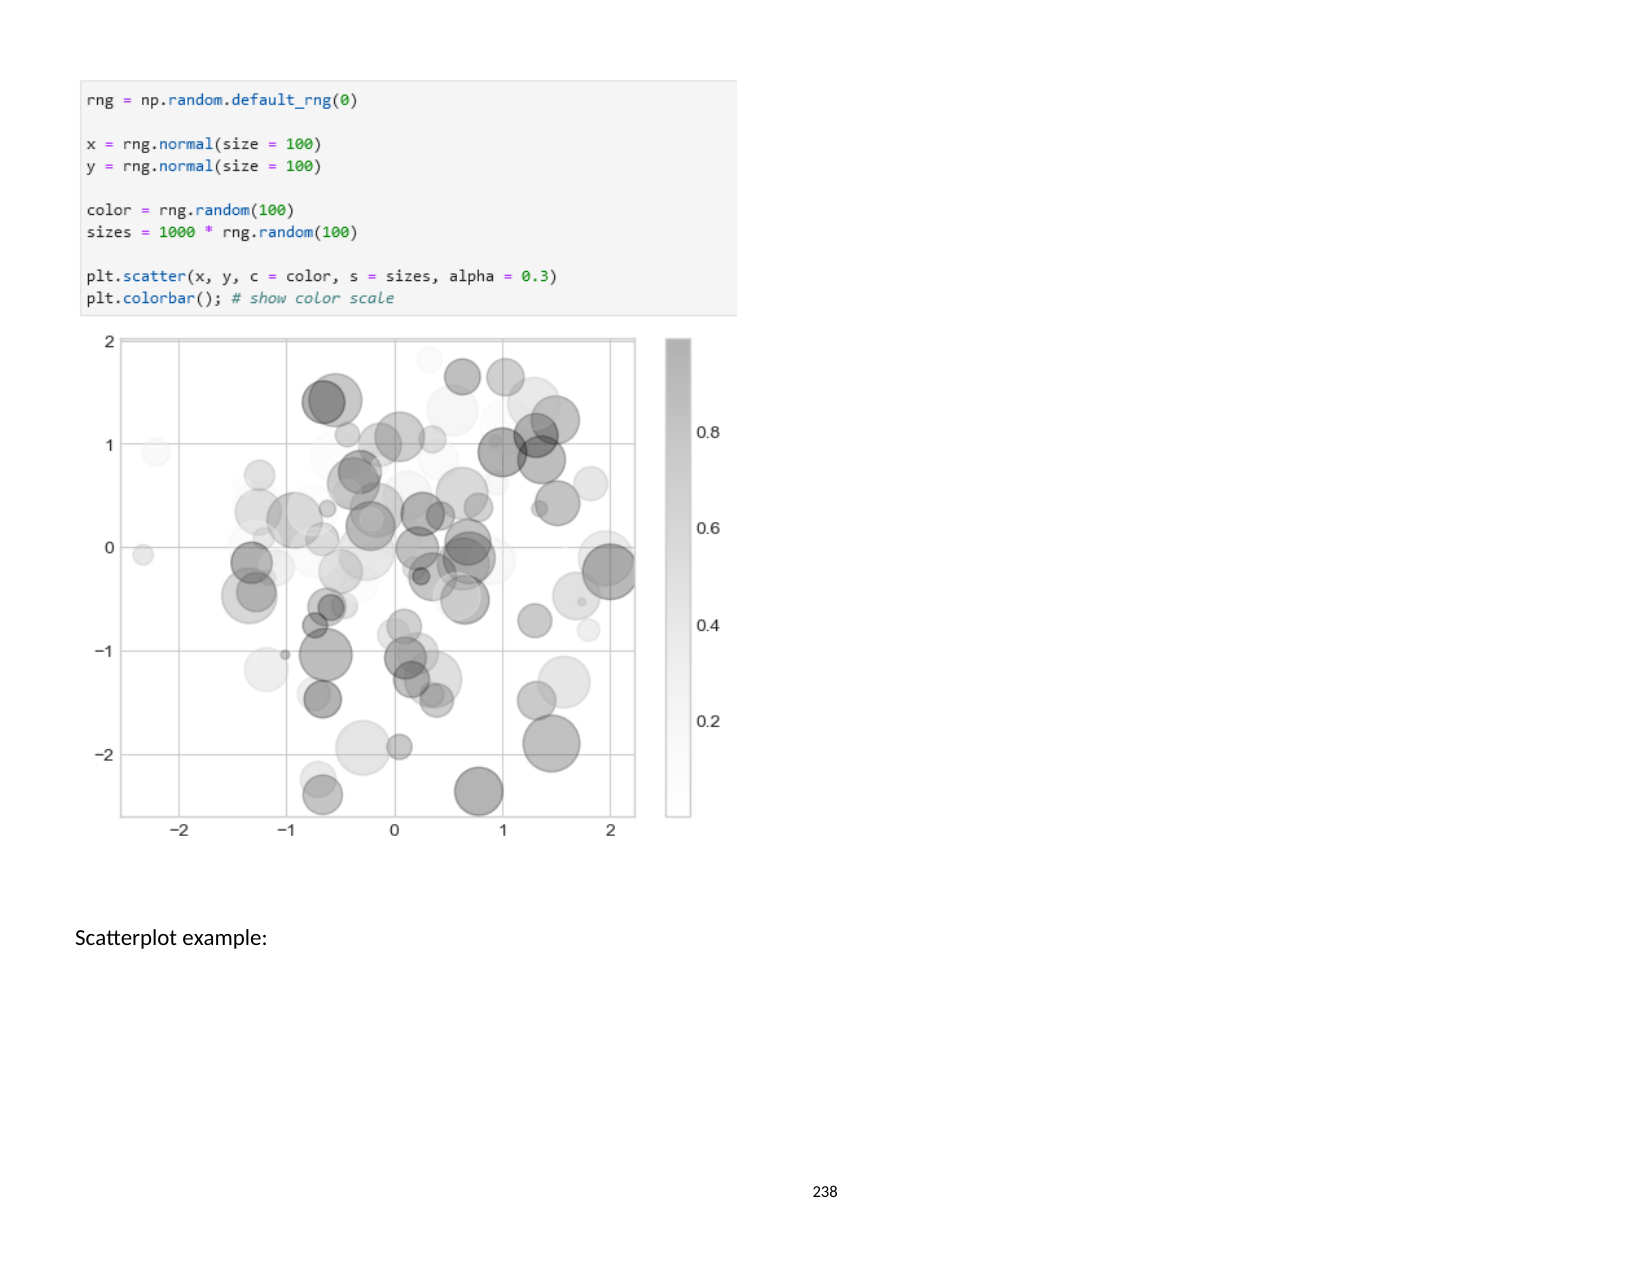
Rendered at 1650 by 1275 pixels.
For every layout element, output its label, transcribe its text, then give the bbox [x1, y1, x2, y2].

picture [75, 75, 738, 858]
text Scatterplot example: [75, 923, 1575, 951]
